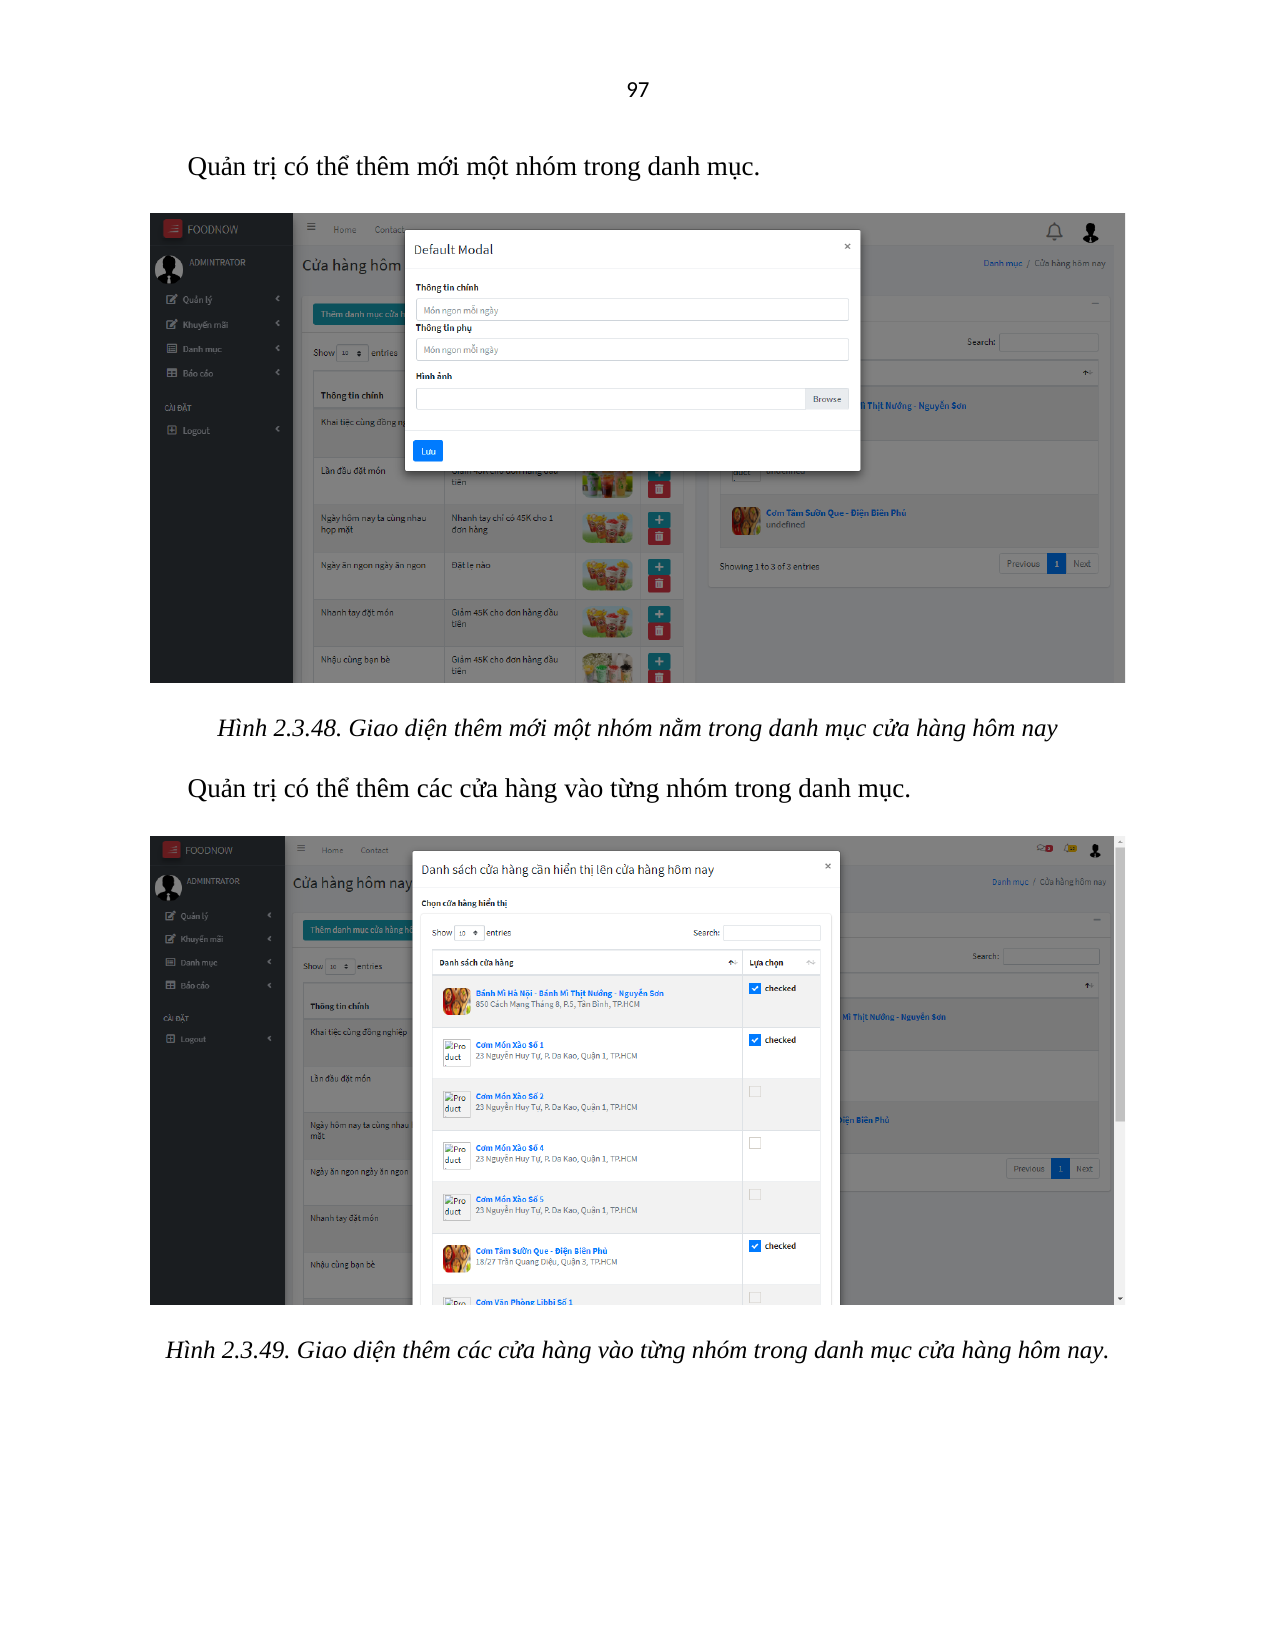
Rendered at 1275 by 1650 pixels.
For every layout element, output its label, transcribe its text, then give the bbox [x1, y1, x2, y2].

list Hình 2.3.48. Giao diện thêm mới một nhóm nằm trong danh mục cửa hàng hôm nay [150, 713, 1125, 742]
picture [150, 213, 1125, 683]
picture [150, 836, 1125, 1305]
list Hình 2.3.49. Giao diện thêm các cửa hàng vào từng nhóm trong danh mục cửa hàng hôm nay. [150, 1335, 1125, 1364]
text Quản trị có thể thêm các cửa hàng vào từng nhóm trong danh mục. [150, 773, 1125, 804]
text Quản trị có thể thêm mới một nhóm trong danh mục. [150, 150, 1125, 181]
